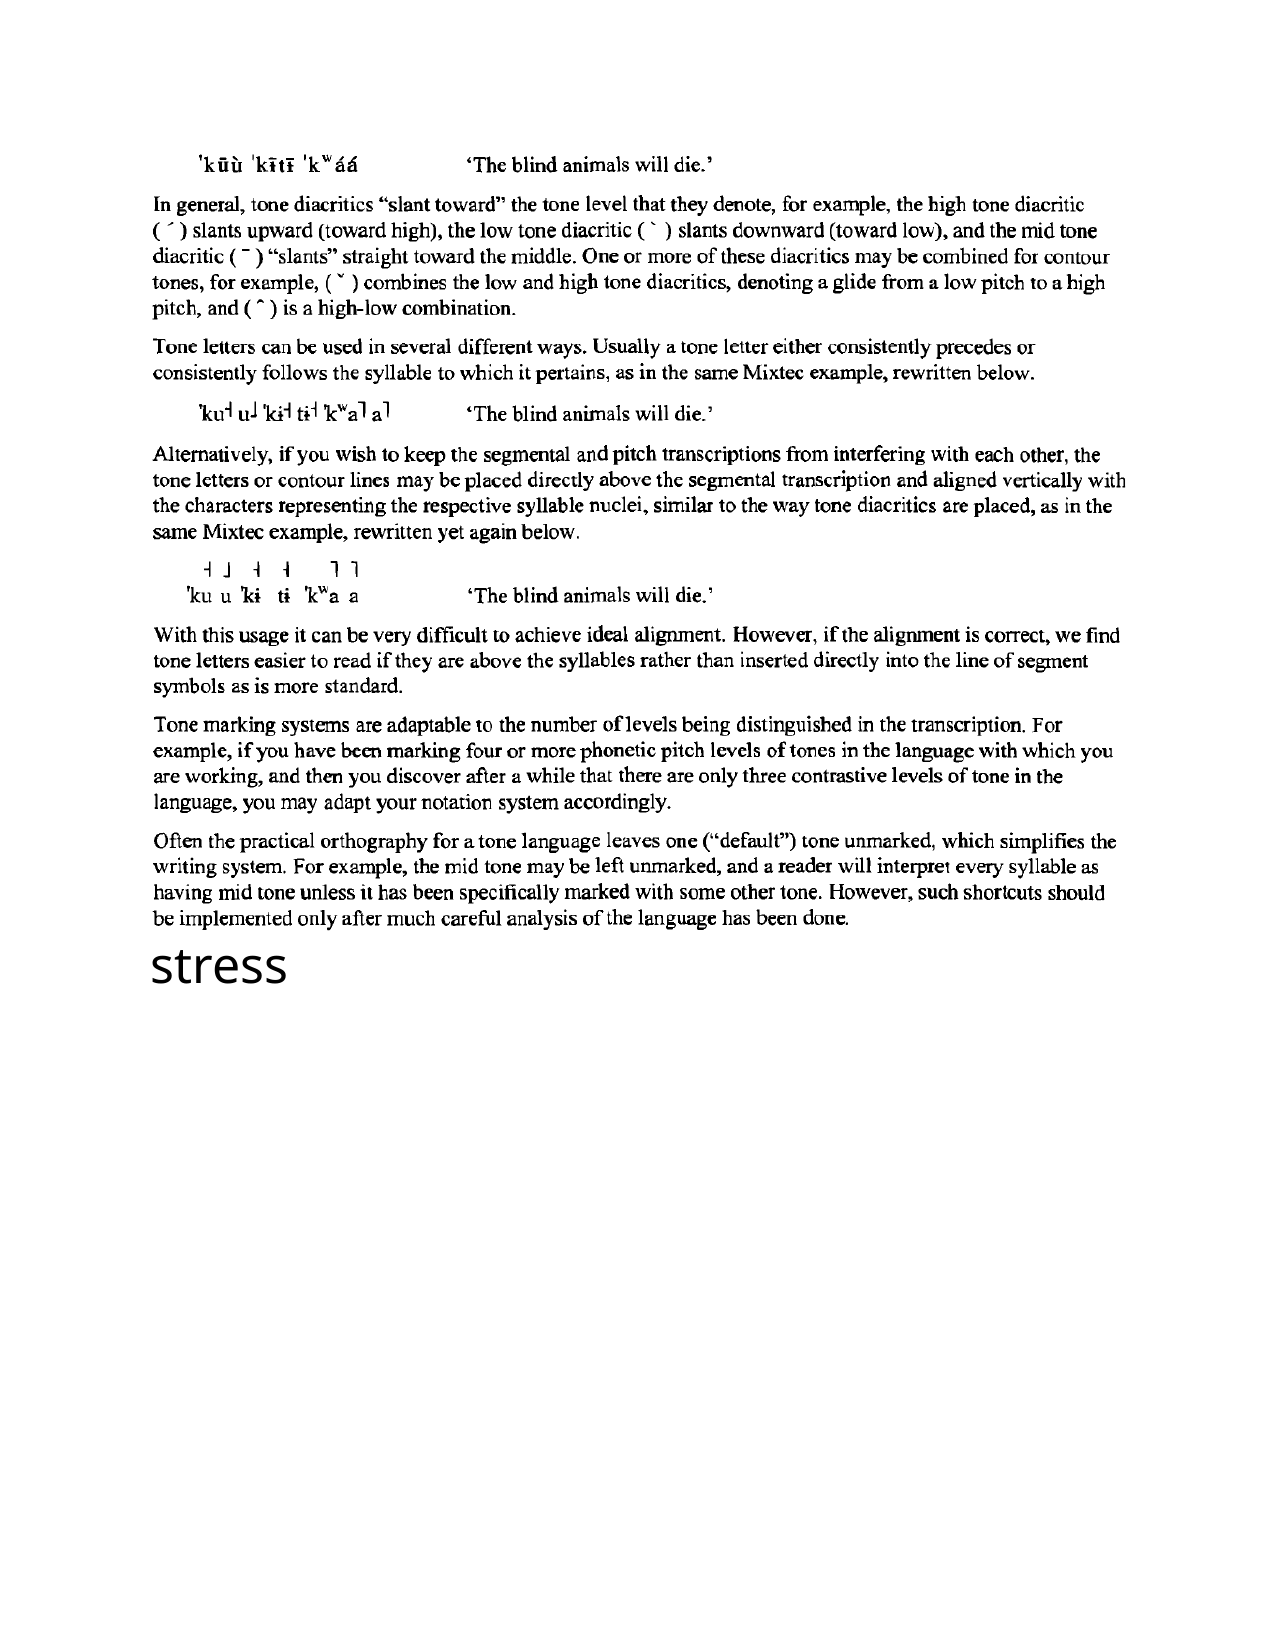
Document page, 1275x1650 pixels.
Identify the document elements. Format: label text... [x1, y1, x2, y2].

picture [150, 150, 1125, 931]
text stress [150, 931, 1125, 998]
